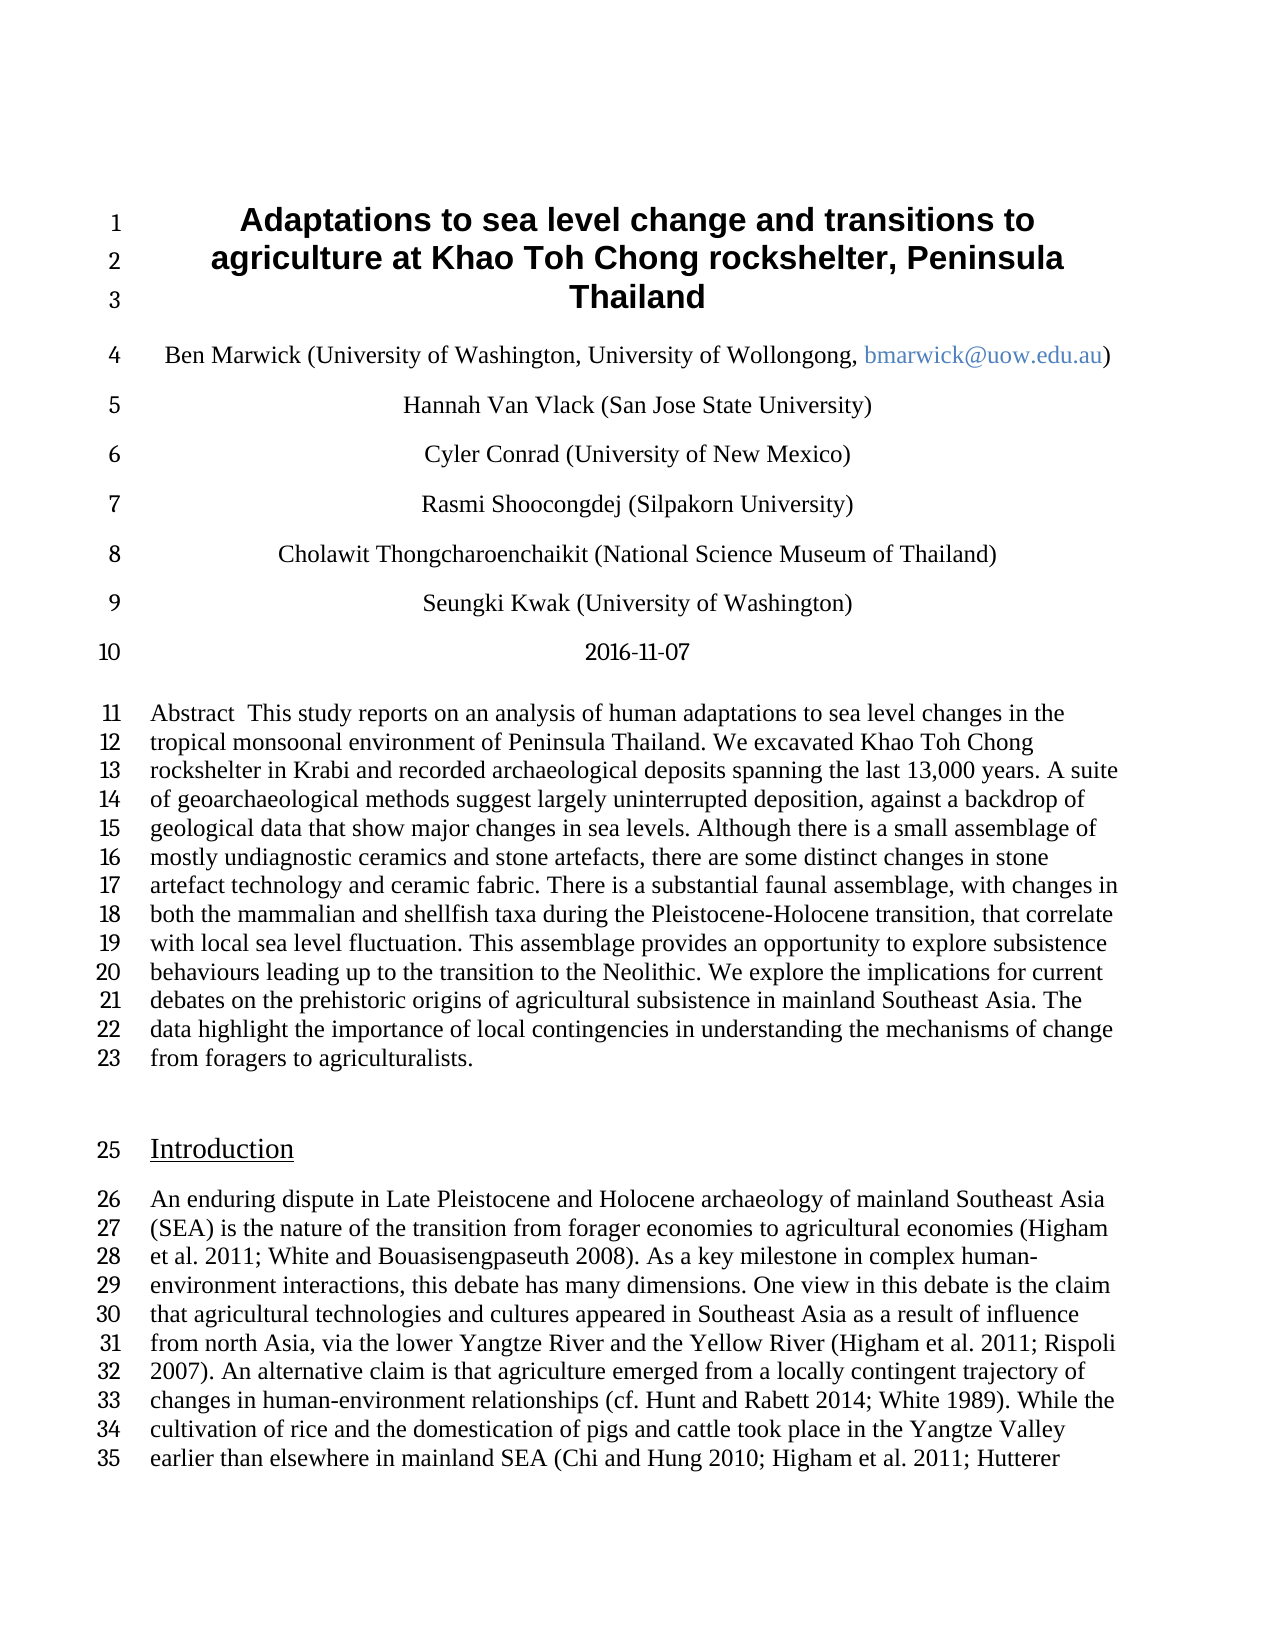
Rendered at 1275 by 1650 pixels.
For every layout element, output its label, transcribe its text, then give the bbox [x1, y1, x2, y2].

text 2016-11-07 [150, 638, 1125, 667]
text Abstract This study reports on an analysis of human adaptations to sea level changes in the tropical monsoonal environment of Peninsula Thailand. We excavated Khao Toh Chong rockshelter in Krabi and recorded archaeological deposits spanning the last 13,000 years. A suite of geoarchaeological methods suggest largely uninterrupted deposition, against a backdrop of geological data that show major changes in sea levels. Although there is a small assemblage of mostly undiagnostic ceramics and stone artefacts, there are some distinct changes in stone artefact technology and ceramic fabric. There is a substantial faunal assemblage, with changes in both the mammalian and shellfish taxa during the Pleistocene-Holocene transition, that correlate with local sea level fluctuation. This assemblage provides an opportunity to explore subsistence behaviours leading up to the transition to the Neolithic. We explore the implications for current debates on the prehistoric origins of agricultural subsistence in mainland Southeast Asia. The data highlight the importance of local contingencies in understanding the mechanisms of change from foragers to agriculturalists. [150, 698, 1125, 1100]
text Seungki Kwak (University of Washington) [150, 588, 1125, 617]
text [150, 1184, 1125, 1471]
text Hannah Van Vlack (San Jose State University) [150, 390, 1125, 419]
text Ben Marwick (University of Washington, University of Wollongong, bmarwick@uow.edu.au) [150, 340, 1125, 369]
text Cyler Conrad (University of New Mexico) [150, 439, 1125, 468]
text Cholawit Thongcharoenchaikit (National Science Museum of Thailand) [150, 539, 1125, 567]
subtitle Introduction [150, 1132, 1125, 1165]
text Rasmi Shoocongdej (Silpakorn University) [150, 489, 1125, 518]
title Adaptations to sea level change and transitions to agriculture at Khao Toh Chong rockshelter, Peninsula Thailand [150, 200, 1125, 315]
